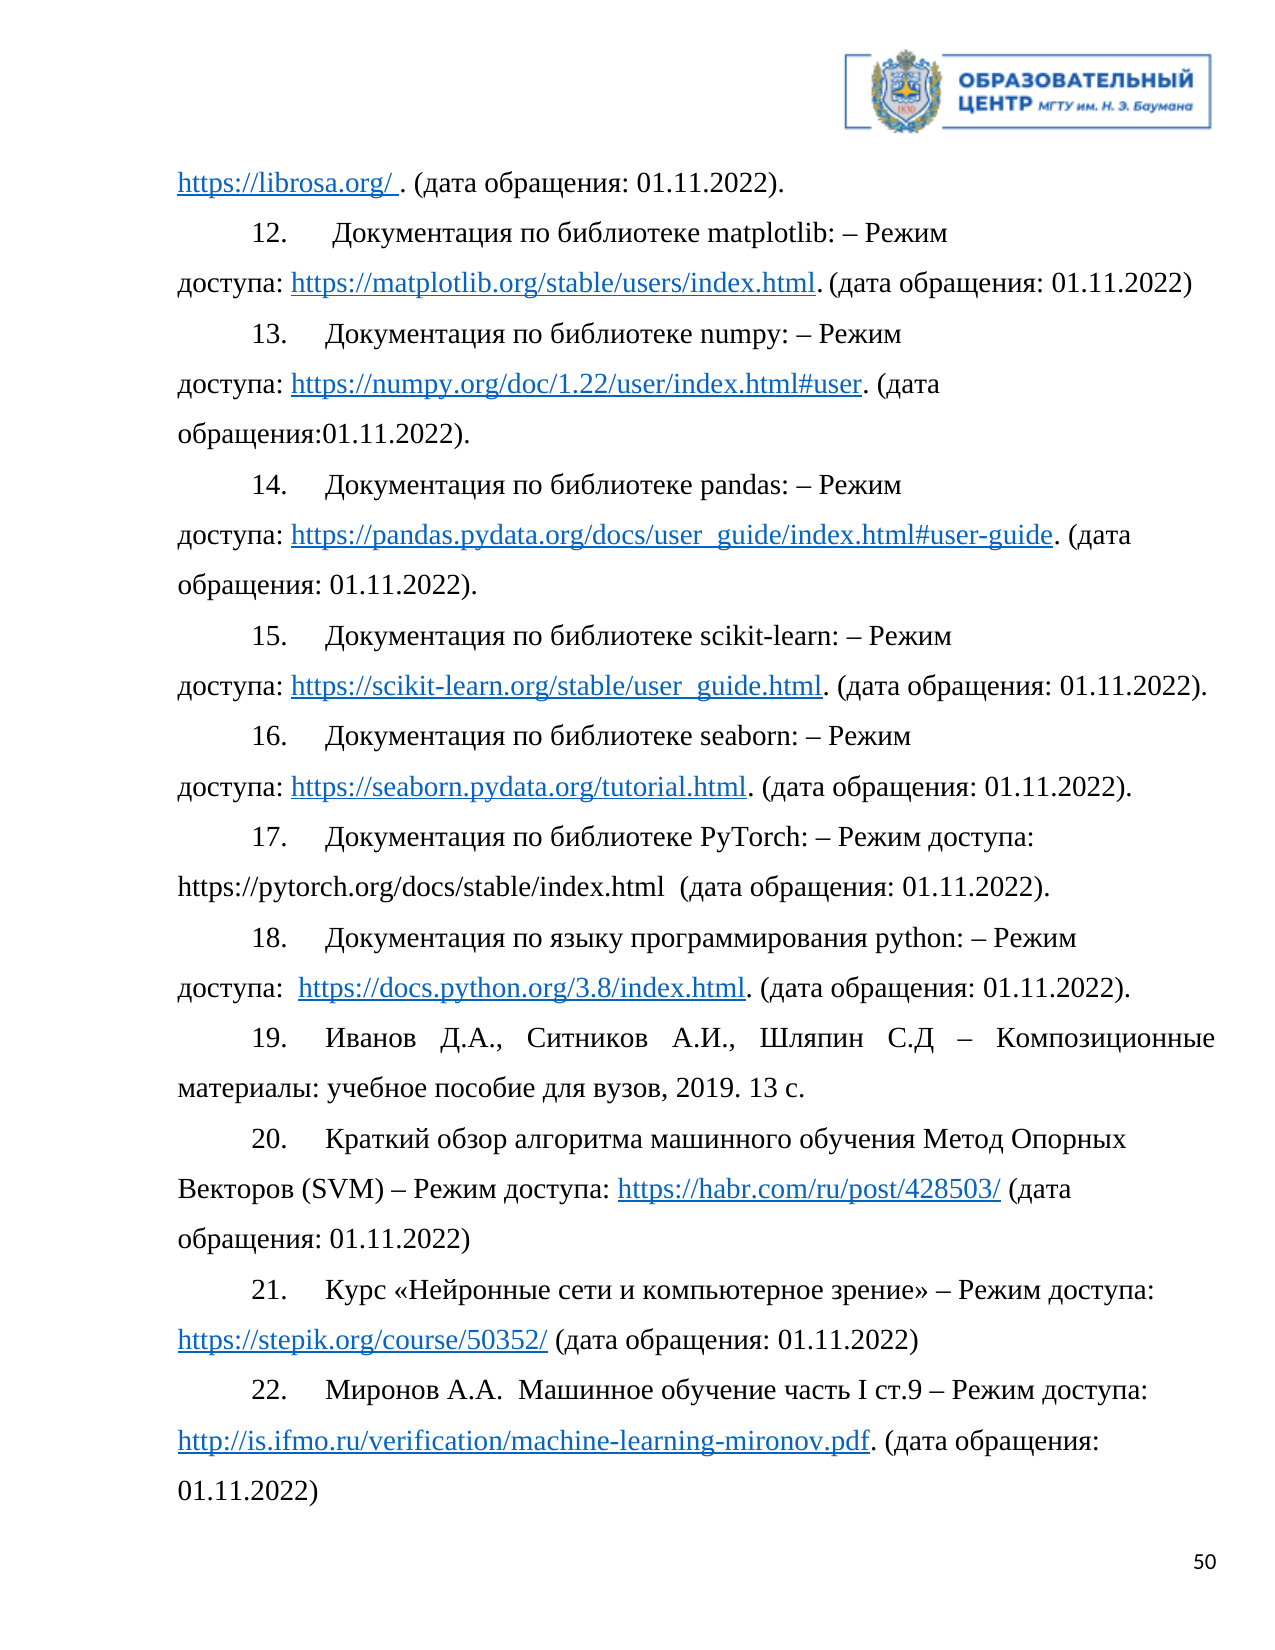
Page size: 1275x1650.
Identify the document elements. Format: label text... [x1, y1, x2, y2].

list Документация по библиотеке numpy: – Режим доступа: https://numpy.org/doc/1.22/user/index.html#user. (дата обращения:01.11.2022). [177, 316, 1216, 450]
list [177, 118, 1216, 198]
list Документация по библиотеке pandas: – Режим доступа: https://pandas.pydata.org/docs/user_guide/index.html#user-guide. (дата обращения: 01.11.2022). [177, 467, 1216, 601]
list Миронов А.А. Машинное обучение часть I ст.9 – Режим доступа: http://is.ifmo.ru/verification/machine-learning-mironov.pdf. (дата обращения: 01.11.2022) [177, 1372, 1216, 1507]
list Документация по библиотеке seaborn: – Режим доступа: https://seaborn.pydata.org/tutorial.html. (дата обращения: 01.11.2022). [177, 718, 1216, 802]
list Документация по языку программирования python: – Режим доступа: https://docs.python.org/3.8/index.html. (дата обращения: 01.11.2022). [177, 920, 1216, 1003]
list Курс «Нейронные сети и компьютерное зрение» – Режим доступа: https://stepik.org/course/50352/ (дата обращения: 01.11.2022) [177, 1272, 1216, 1356]
list Документация по библиотеке PyTorch: – Режим доступа: https://pytorch.org/docs/stable/index.html (дата обращения: 01.11.2022). [177, 819, 1216, 903]
picture [814, 26, 1262, 149]
list Документация по библиотеке scikit-learn: – Режим доступа: https://scikit-learn.org/stable/user_guide.html. (дата обращения: 01.11.2022). [177, 618, 1216, 702]
list Краткий обзор алгоритма машинного обучения Метод Опорных Векторов (SVM) – Режим доступа: https://habr.com/ru/post/428503/ (дата обращения: 01.11.2022) [177, 1121, 1216, 1255]
list Документация по библиотеке matplotlib: – Режим доступа: https://matplotlib.org/stable/users/index.html. (дата обращения: 01.11.2022) [177, 215, 1216, 299]
list Иванов Д.А., Ситников А.И., Шляпин С.Д – Композиционные материалы: учебное пособие для вузов, 2019. 13 с. [177, 1020, 1216, 1104]
